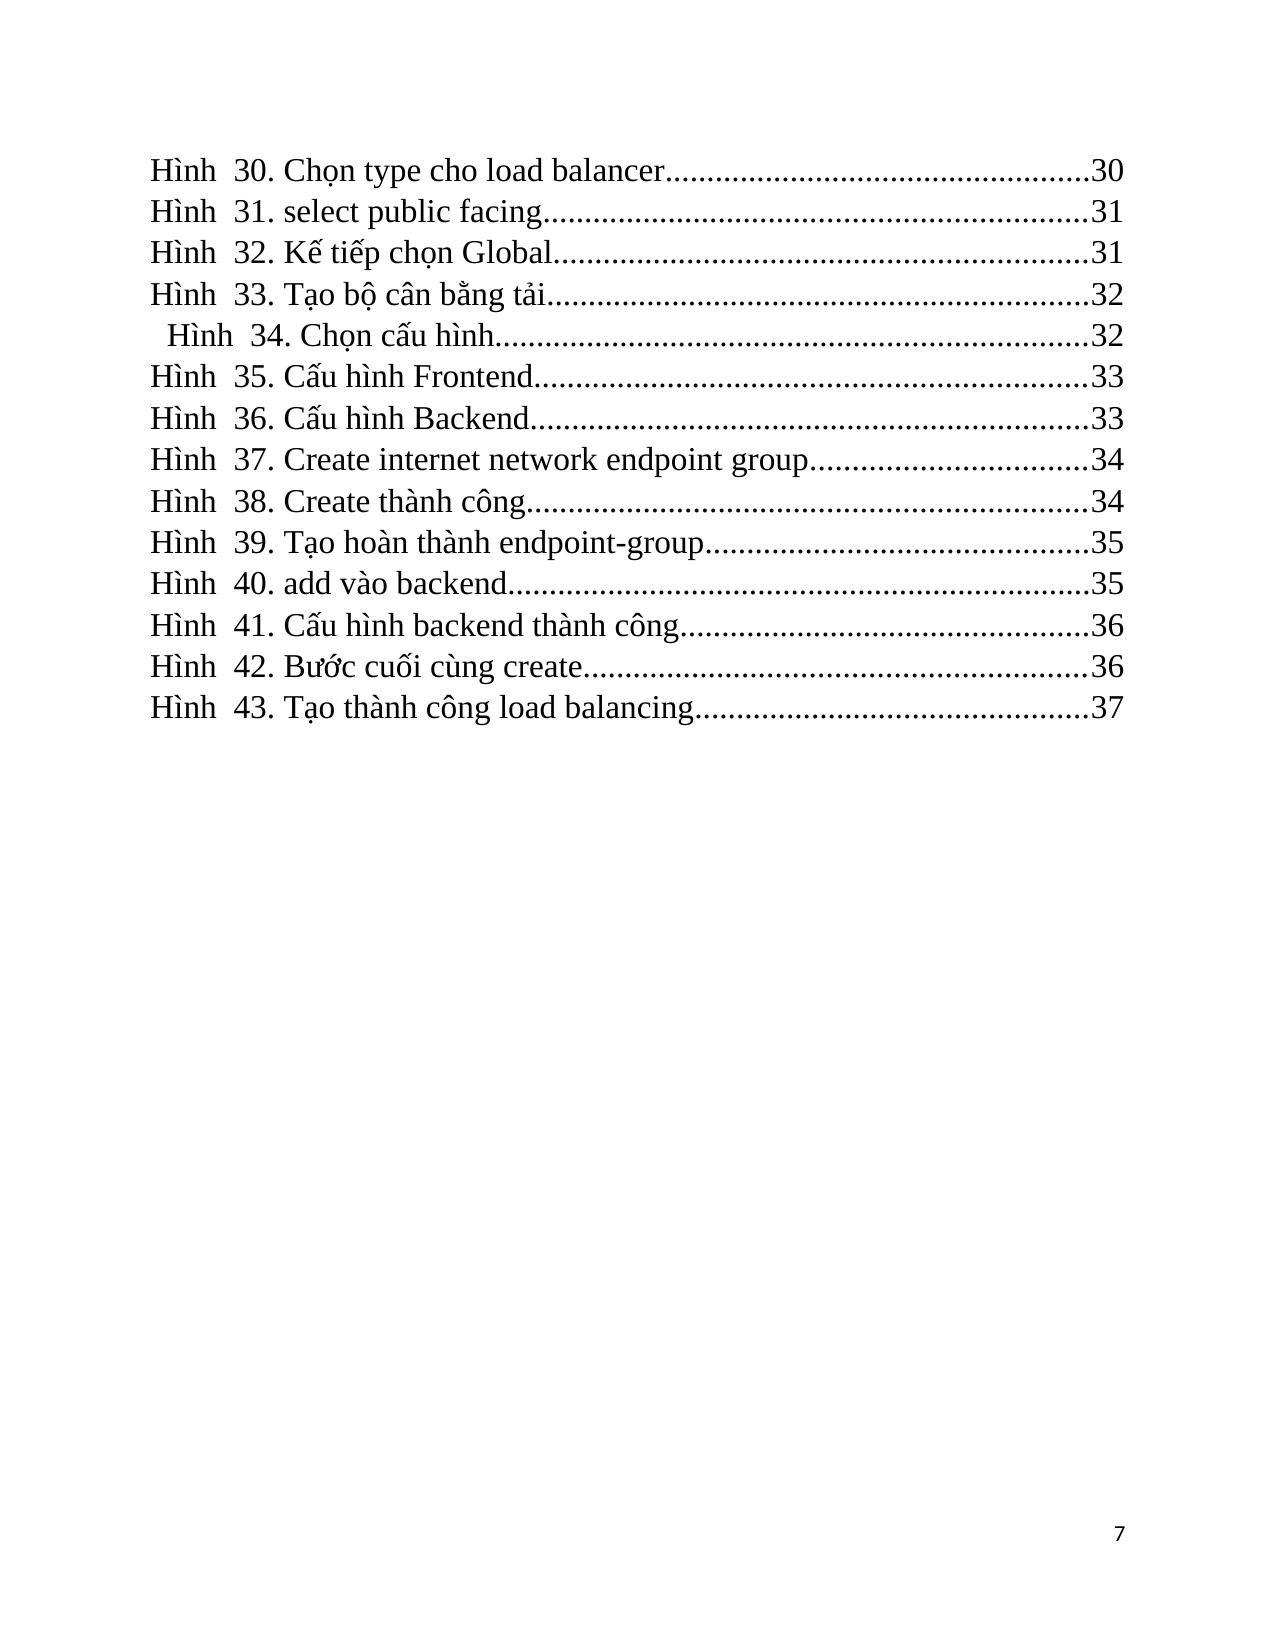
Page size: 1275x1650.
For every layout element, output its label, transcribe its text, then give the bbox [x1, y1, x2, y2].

text Hình 33. Tạo bộ cân bằng tải 32 [150, 274, 1125, 312]
text Hình 30. Chọn type cho load balancer 30 [150, 150, 1125, 188]
text Hình 37. Create internet network endpoint group 34 [150, 439, 1125, 478]
text Hình 38. Create thành công 34 [150, 481, 1125, 519]
text Hình 34. Chọn cấu hình 32 [150, 315, 1125, 354]
text Hình 43. Tạo thành công load balancing 37 [150, 688, 1125, 726]
text Hình 36. Cấu hình Backend 33 [150, 398, 1125, 436]
text Hình 40. add vào backend 35 [150, 563, 1125, 602]
text Hình 32. Kế tiếp chọn Global 31 [150, 233, 1125, 271]
text Hình 35. Cấu hình Frontend 33 [150, 357, 1125, 395]
text Hình 31. select public facing 31 [150, 191, 1125, 230]
text Hình 39. Tạo hoàn thành endpoint-group 35 [150, 522, 1125, 561]
text Hình 42. Bước cuối cùng create 36 [150, 646, 1125, 684]
text Hình 41. Cấu hình backend thành công 36 [150, 605, 1125, 643]
